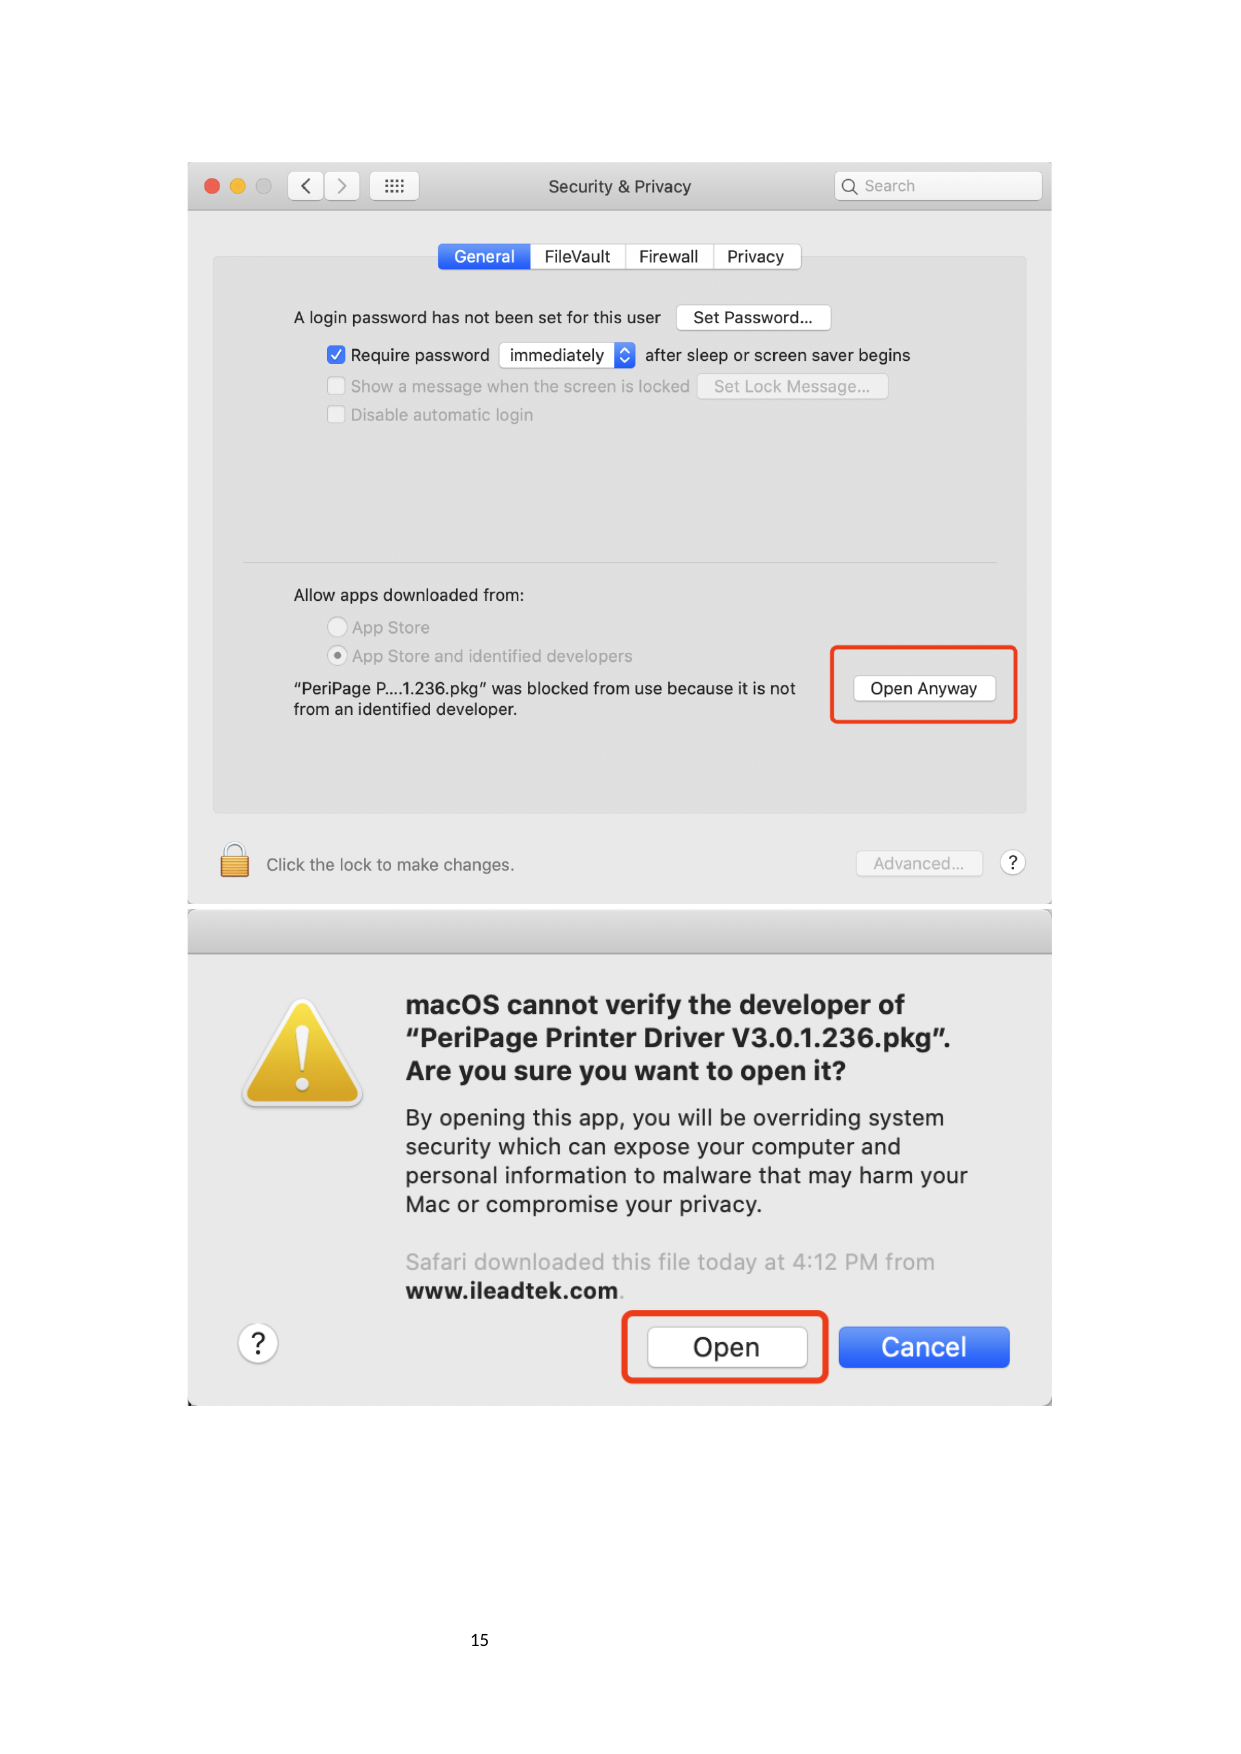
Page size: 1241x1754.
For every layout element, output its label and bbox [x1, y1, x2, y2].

picture [187, 162, 1052, 904]
picture [187, 909, 1052, 1406]
